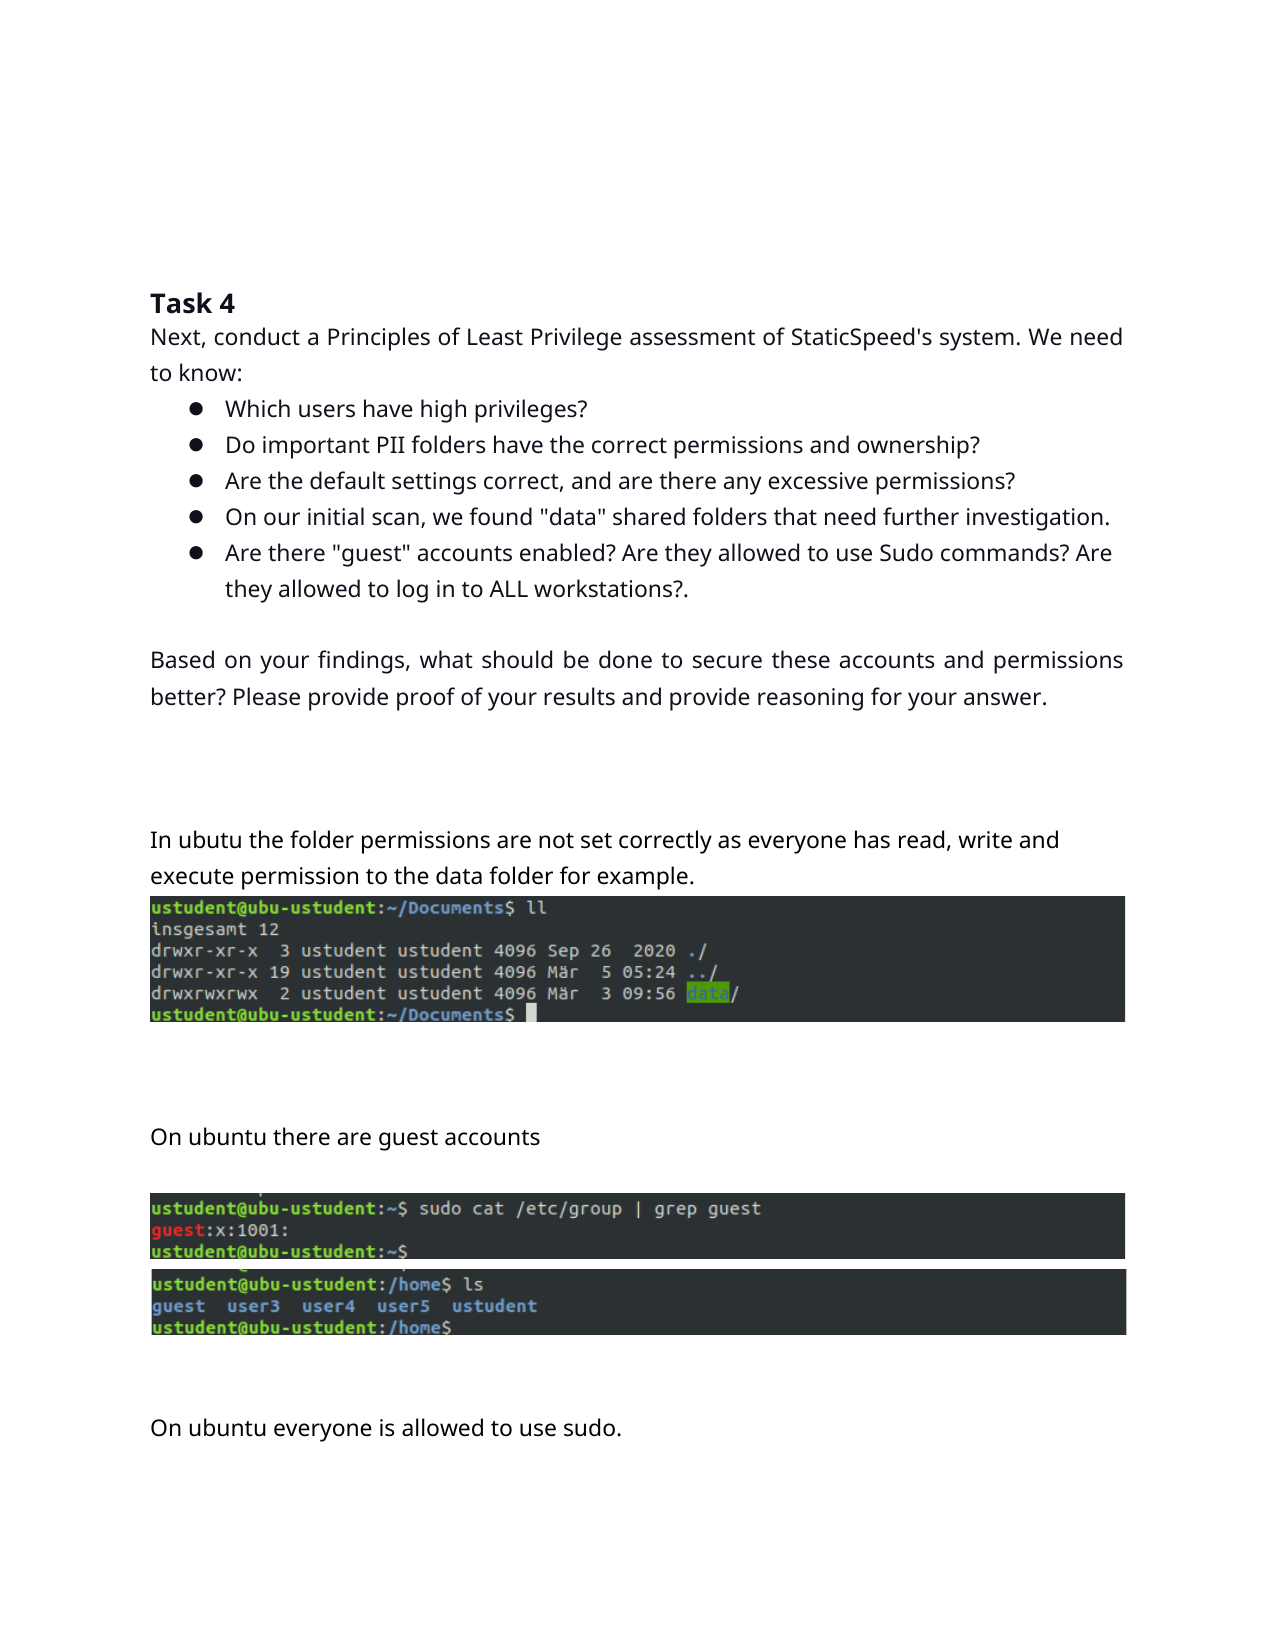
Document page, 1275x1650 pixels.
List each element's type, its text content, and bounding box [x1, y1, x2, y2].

list Which users have high privileges? [187, 393, 1125, 424]
picture [151, 1269, 1127, 1335]
list On our initial scan, we found "data" shared folders that need further investigation. [187, 501, 1125, 532]
picture [150, 896, 1125, 1022]
text On ubuntu everyone is allowed to use sudo. [150, 1412, 1125, 1443]
text In ubutu the folder permissions are not set correctly as everyone has read, write and execute permission to the data folder for example. [150, 824, 1125, 891]
text Next, conduct a Principles of Least Privilege assessment of StaticSpeed's system. We need to know: [150, 321, 1125, 388]
subtitle Task 4 [150, 284, 1125, 321]
text Based on your findings, what should be done to secure these accounts and permissions better? Please provide proof of your results and provide reasoning for your answer. [150, 644, 1125, 712]
text On ubuntu there are guest accounts [150, 1121, 1125, 1152]
picture [150, 1193, 1125, 1259]
list Do important PII folders have the correct permissions and ownership? [187, 429, 1125, 460]
list Are there "guest" accounts enabled? Are they allowed to use Sudo commands? Are they allowed to log in to ALL workstations?. [187, 537, 1125, 604]
list Are the default settings correct, and are there any excessive permissions? [187, 465, 1125, 496]
